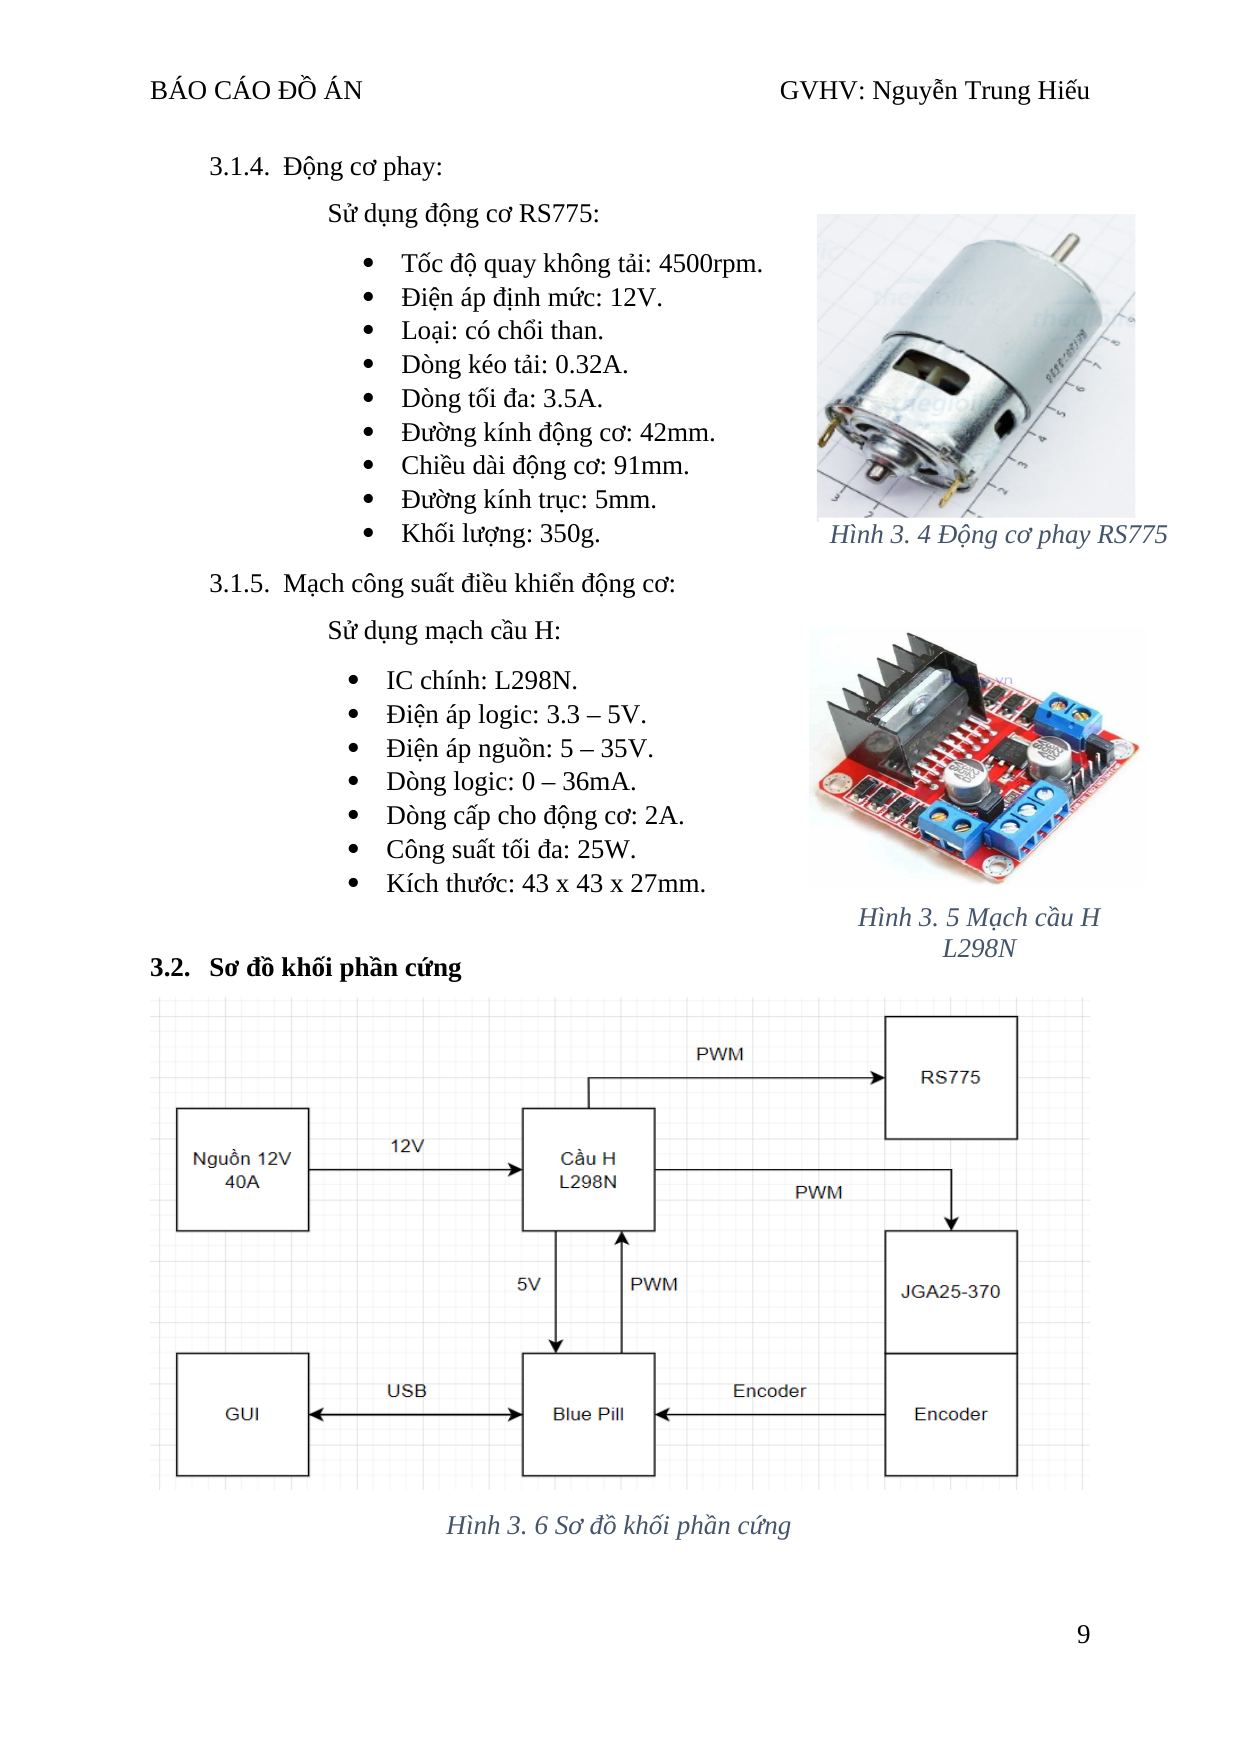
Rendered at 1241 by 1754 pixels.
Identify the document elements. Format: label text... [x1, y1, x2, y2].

list Dòng kéo tải: 0.32A. [363, 348, 801, 379]
list Dòng cấp cho động cơ: 2A. [349, 799, 788, 830]
list Khối lượng: 350g. [363, 517, 801, 548]
subtitle Sơ đồ khối phần cứng [150, 951, 1090, 982]
list Loại: có chổi than. [363, 314, 801, 346]
list IC chính: L298N. [349, 664, 788, 695]
list Dòng tối đa: 3.5A. [363, 382, 801, 413]
text Sử dụng mạch cầu H: [327, 614, 788, 645]
picture [804, 622, 1146, 889]
picture [816, 214, 1136, 522]
text Sử dụng động cơ RS775: [327, 197, 1090, 228]
picture [150, 997, 1091, 1490]
list Điện áp logic: 3.3 – 5V. [349, 698, 788, 729]
list Đường kính động cơ: 42mm. [363, 416, 801, 447]
list Dòng logic: 0 – 36mA. [349, 765, 788, 797]
text Hình 3. 6 Sơ đồ khối phần cứng [150, 1509, 1090, 1540]
list Đường kính trục: 5mm. [363, 483, 801, 514]
list Tốc độ quay không tải: 4500rpm. [363, 247, 801, 278]
subtitle Động cơ phay: [209, 150, 1090, 181]
list Điện áp nguồn: 5 – 35V. [349, 732, 788, 763]
list Điện áp định mức: 12V. [363, 281, 801, 312]
list Kích thước: 43 x 43 x 27mm. [349, 867, 788, 898]
subtitle Mạch công suất điều khiển động cơ: [209, 567, 1090, 598]
list Công suất tối đa: 25W. [349, 833, 788, 864]
list Chiều dài động cơ: 91mm. [363, 449, 801, 481]
